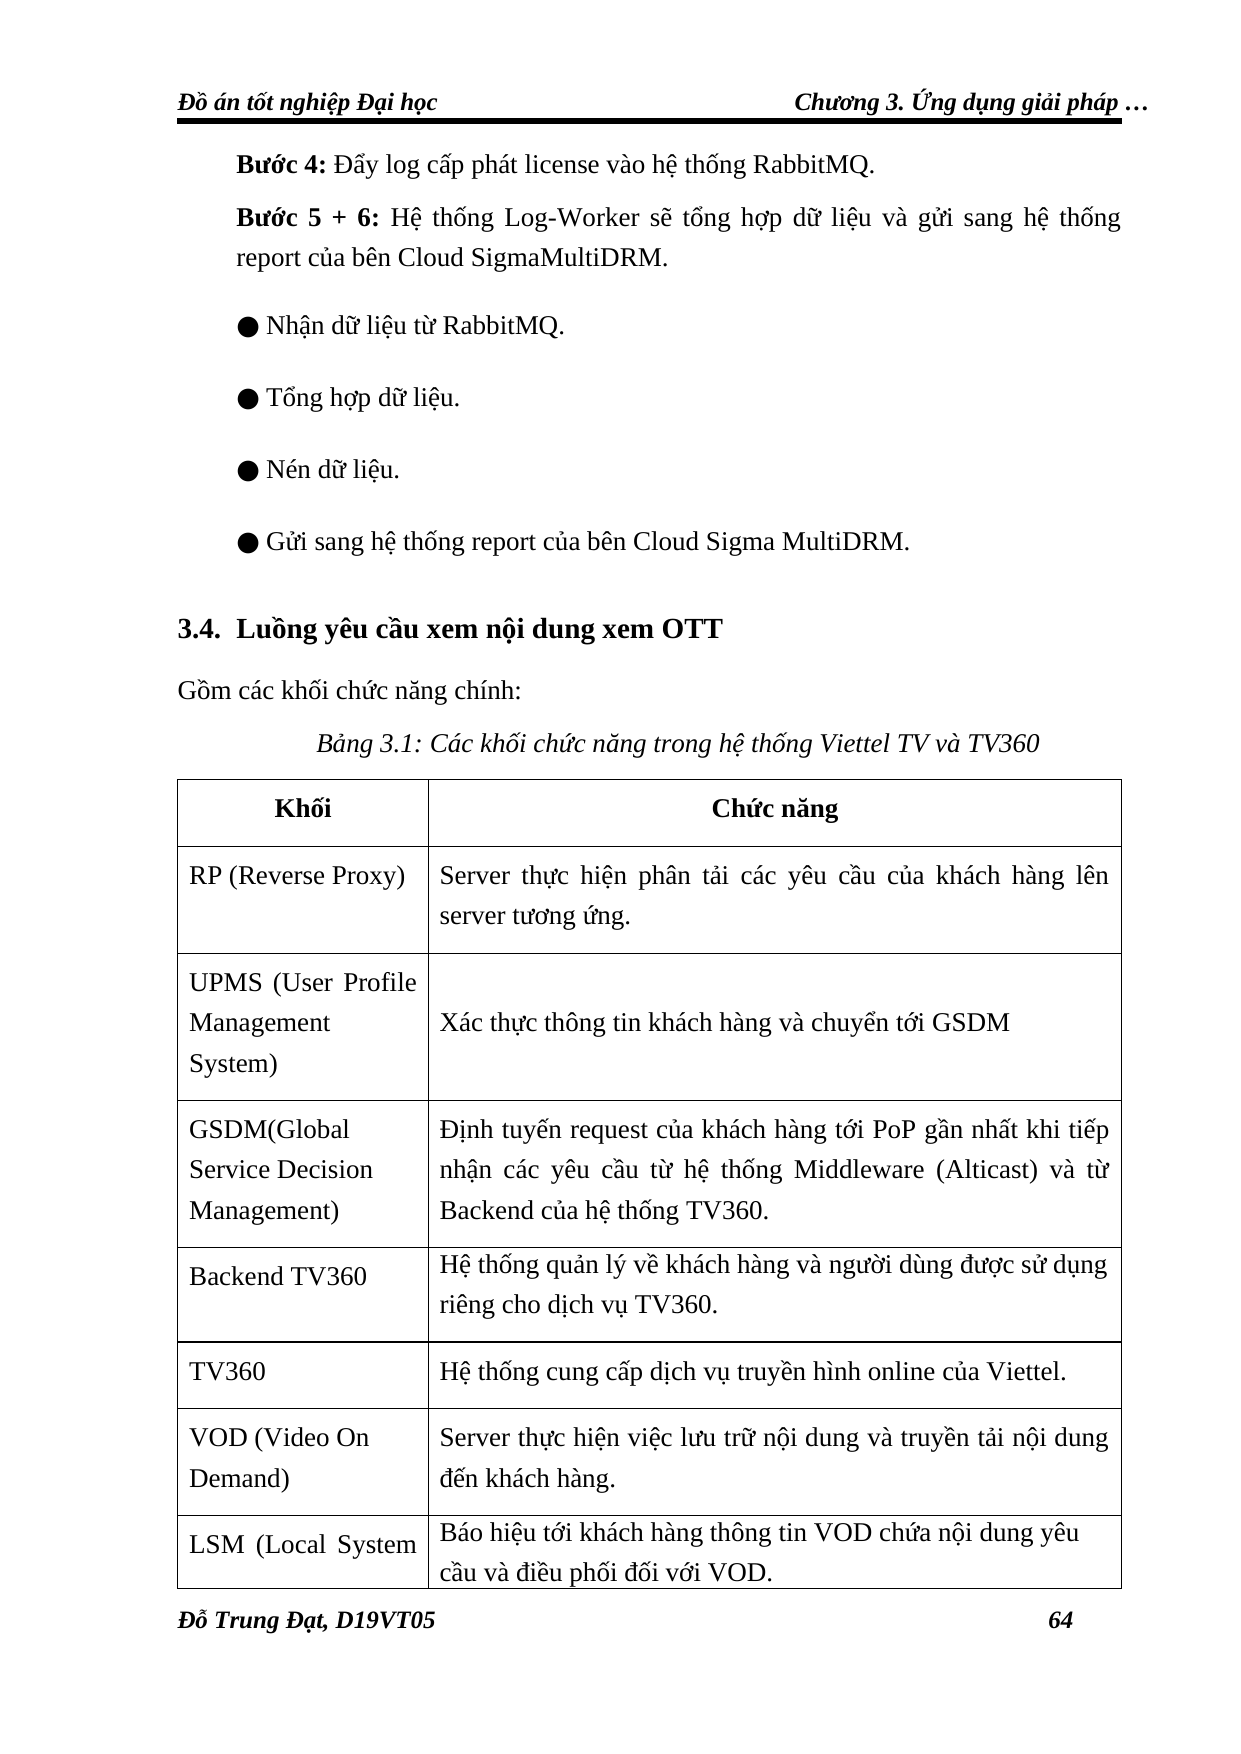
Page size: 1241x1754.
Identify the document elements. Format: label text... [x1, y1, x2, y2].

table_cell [429, 1516, 1121, 1587]
table_cell UPMS (User Profile Management System) [178, 954, 428, 1100]
text Bước 5 + 6: Hệ thống Log-Worker sẽ tổng hợp dữ liệu và gửi sang hệ thống report của bên Cloud SigmaMultiDRM. [236, 201, 1122, 272]
list Nhận dữ liệu từ RabbitMQ. [236, 294, 1122, 349]
table_cell Hệ thống cung cấp dịch vụ truyền hình online của Viettel. [429, 1343, 1121, 1408]
text Gồm các khối chức năng chính: [177, 674, 1122, 705]
table_cell Định tuyến request của khách hàng tới PoP gần nhất khi tiếp nhận các yêu cầu từ hệ thống Middleware (Alticast) và từ Backend của hệ thống TV360. [429, 1101, 1121, 1247]
table_cell VOD (Video On Demand) [178, 1409, 428, 1515]
table_header Chức năng [429, 780, 1121, 846]
table_cell Server thực hiện phân tải các yêu cầu của khách hàng lên server tương ứng. [429, 847, 1121, 952]
table_cell TV360 [178, 1343, 428, 1408]
text Bảng 3.1: Các khối chức năng trong hệ thống Viettel TV và TV360 [177, 727, 1122, 758]
table_cell Server thực hiện việc lưu trữ nội dung và truyền tải nội dung đến khách hàng. [429, 1409, 1121, 1515]
list Tổng hợp dữ liệu. [236, 366, 1122, 422]
list Gửi sang hệ thống report của bên Cloud Sigma MultiDRM. [236, 510, 1122, 566]
table_cell RP (Reverse Proxy) [178, 847, 428, 952]
subtitle Luồng yêu cầu xem nội dung xem OTT [177, 611, 1122, 645]
text Bước 4: Đẩy log cấp phát license vào hệ thống RabbitMQ. [177, 148, 1122, 179]
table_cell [178, 1516, 428, 1587]
list Nén dữ liệu. [236, 438, 1122, 494]
table_cell Backend TV360 [178, 1248, 428, 1341]
table_cell Hệ thống quản lý về khách hàng và người dùng được sử dụng riêng cho dịch vụ TV360. [429, 1248, 1121, 1341]
table_header Khối [178, 780, 428, 846]
table_cell GSDM(Global Service Decision Management) [178, 1101, 428, 1247]
table_cell Xác thực thông tin khách hàng và chuyển tới GSDM [429, 954, 1121, 1100]
